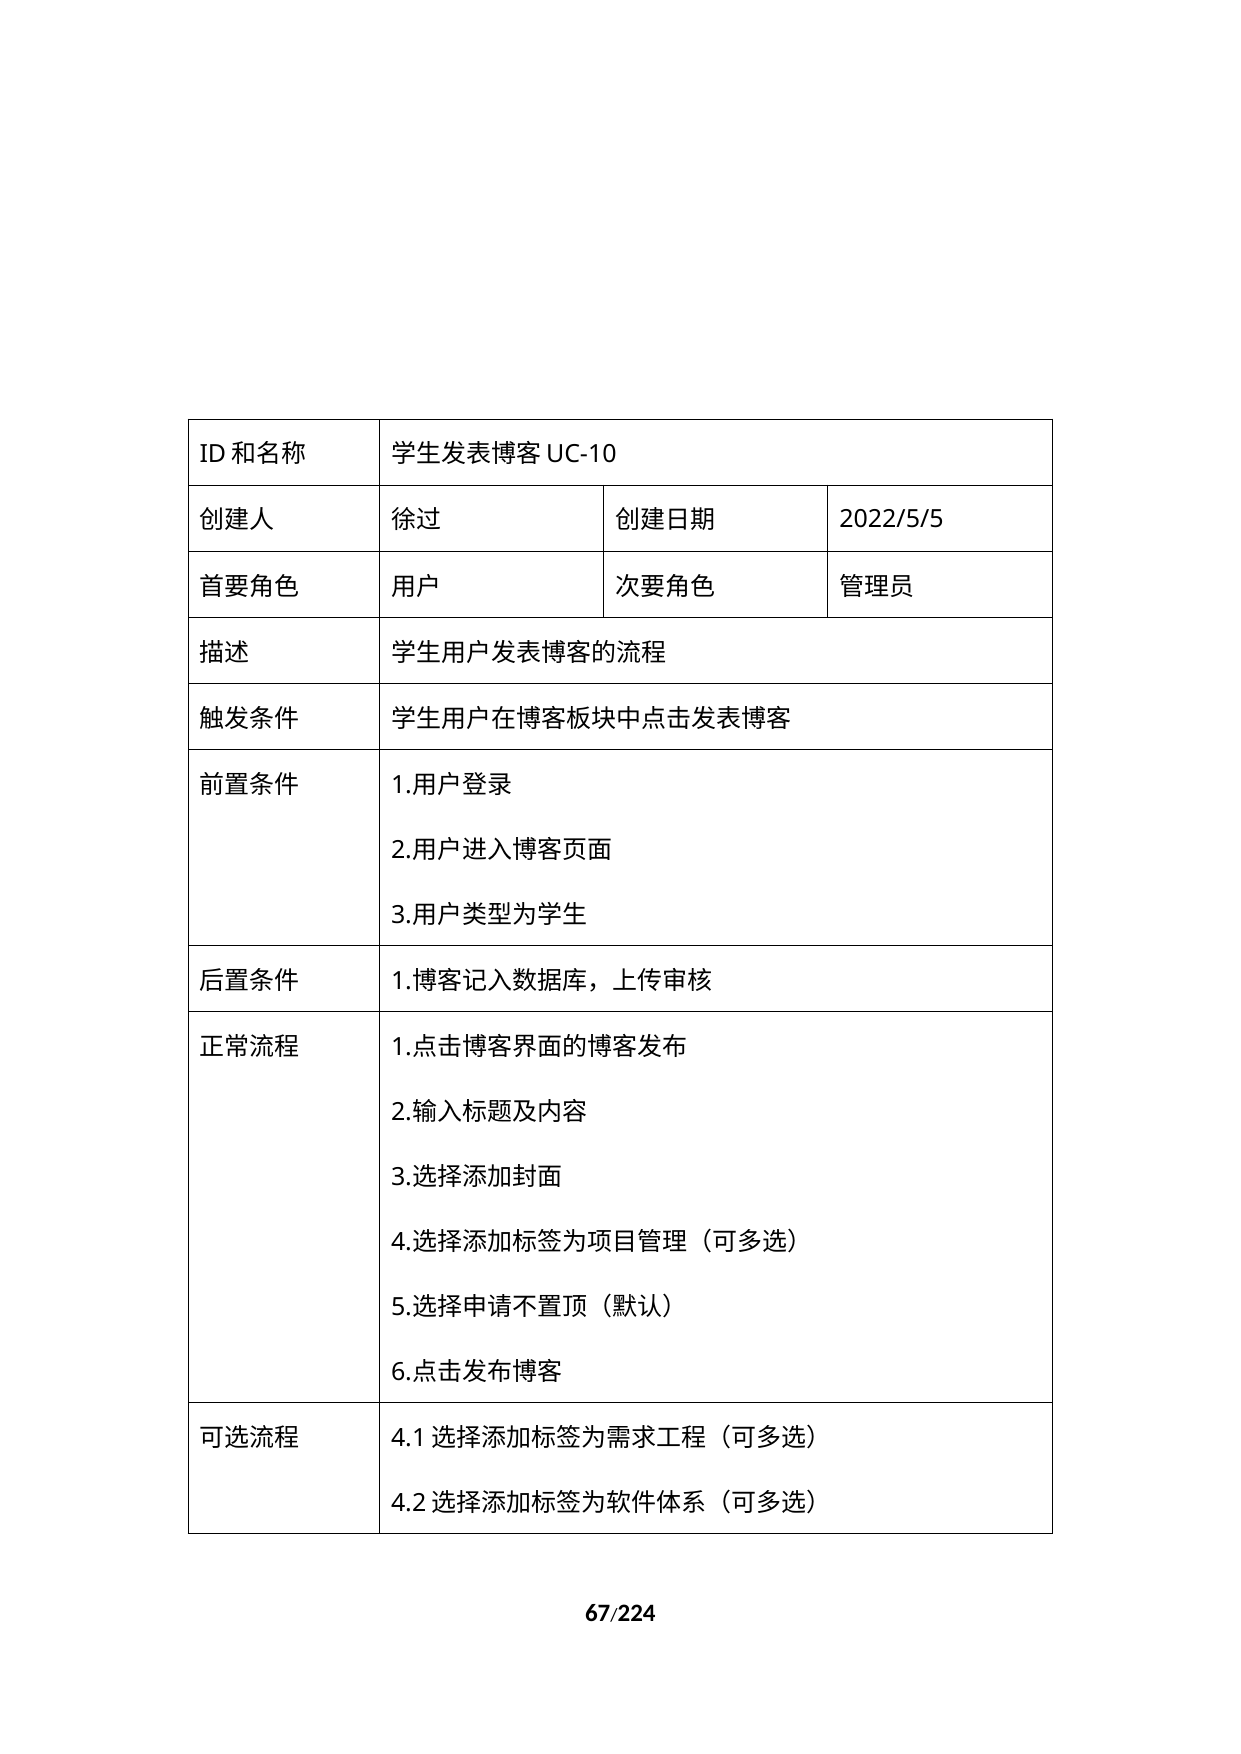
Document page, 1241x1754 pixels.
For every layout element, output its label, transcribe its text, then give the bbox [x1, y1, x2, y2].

table_cell 后置条件 [189, 946, 379, 1011]
table_cell 徐过 [380, 486, 603, 551]
table_cell 描述 [189, 618, 379, 683]
table_cell 1.点击博客界面的博客发布 2.输入标题及内容 3.选择添加封面 4.选择添加标签为项目管理（可多选） 5.选择申请不置顶（默认） 6.点击发布博客 [380, 1012, 1052, 1402]
table_cell 管理员 [828, 552, 1052, 617]
table_cell 次要角色 [604, 552, 827, 617]
table_cell 前置条件 [189, 750, 379, 945]
table_cell 正常流程 [189, 1012, 379, 1402]
table_cell 1.用户登录 2.用户进入博客页面 3.用户类型为学生 [380, 750, 1052, 945]
table_cell 可选流程 [189, 1403, 379, 1533]
table_header ID和名称 [189, 420, 379, 484]
table_cell 2022/5/5 [828, 486, 1052, 551]
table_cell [380, 1403, 1052, 1533]
table_cell 触发条件 [189, 684, 379, 749]
table_cell 学生用户在博客板块中点击发表博客 [380, 684, 1052, 749]
table_header 学生发表博客UC-10 [380, 420, 1052, 484]
table_cell 创建日期 [604, 486, 827, 551]
table_cell 学生用户发表博客的流程 [380, 618, 1052, 683]
table_cell 创建人 [189, 486, 379, 551]
table_cell 首要角色 [189, 552, 379, 617]
table_cell 1.博客记入数据库，上传审核 [380, 946, 1052, 1011]
table_cell 用户 [380, 552, 603, 617]
